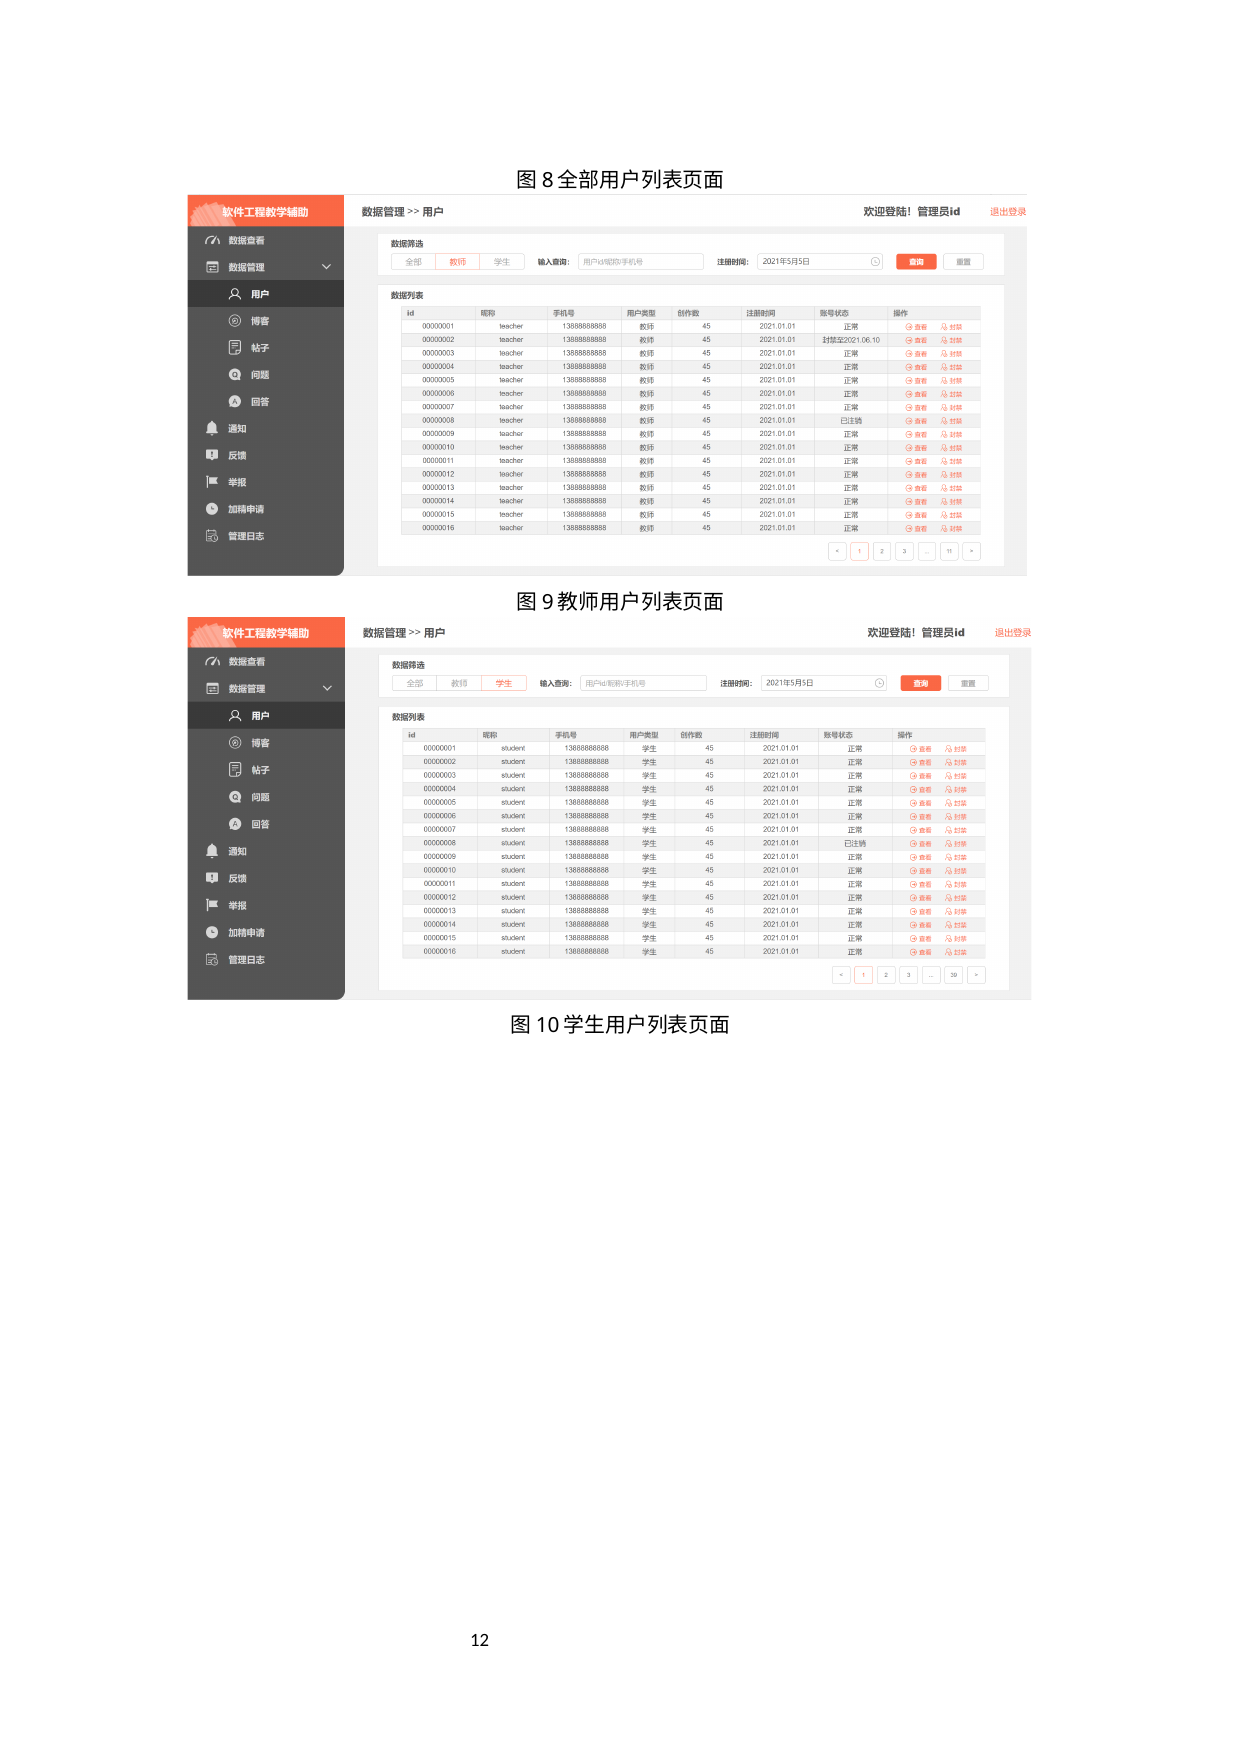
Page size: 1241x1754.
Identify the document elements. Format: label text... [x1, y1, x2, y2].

text 图 10学生用户列表页面 [187, 1007, 1053, 1039]
text 图 9教师用户列表页面 [187, 584, 1053, 617]
picture [187, 617, 1032, 1000]
text 图 8全部用户列表页面 [187, 162, 1053, 194]
picture [187, 194, 1027, 576]
